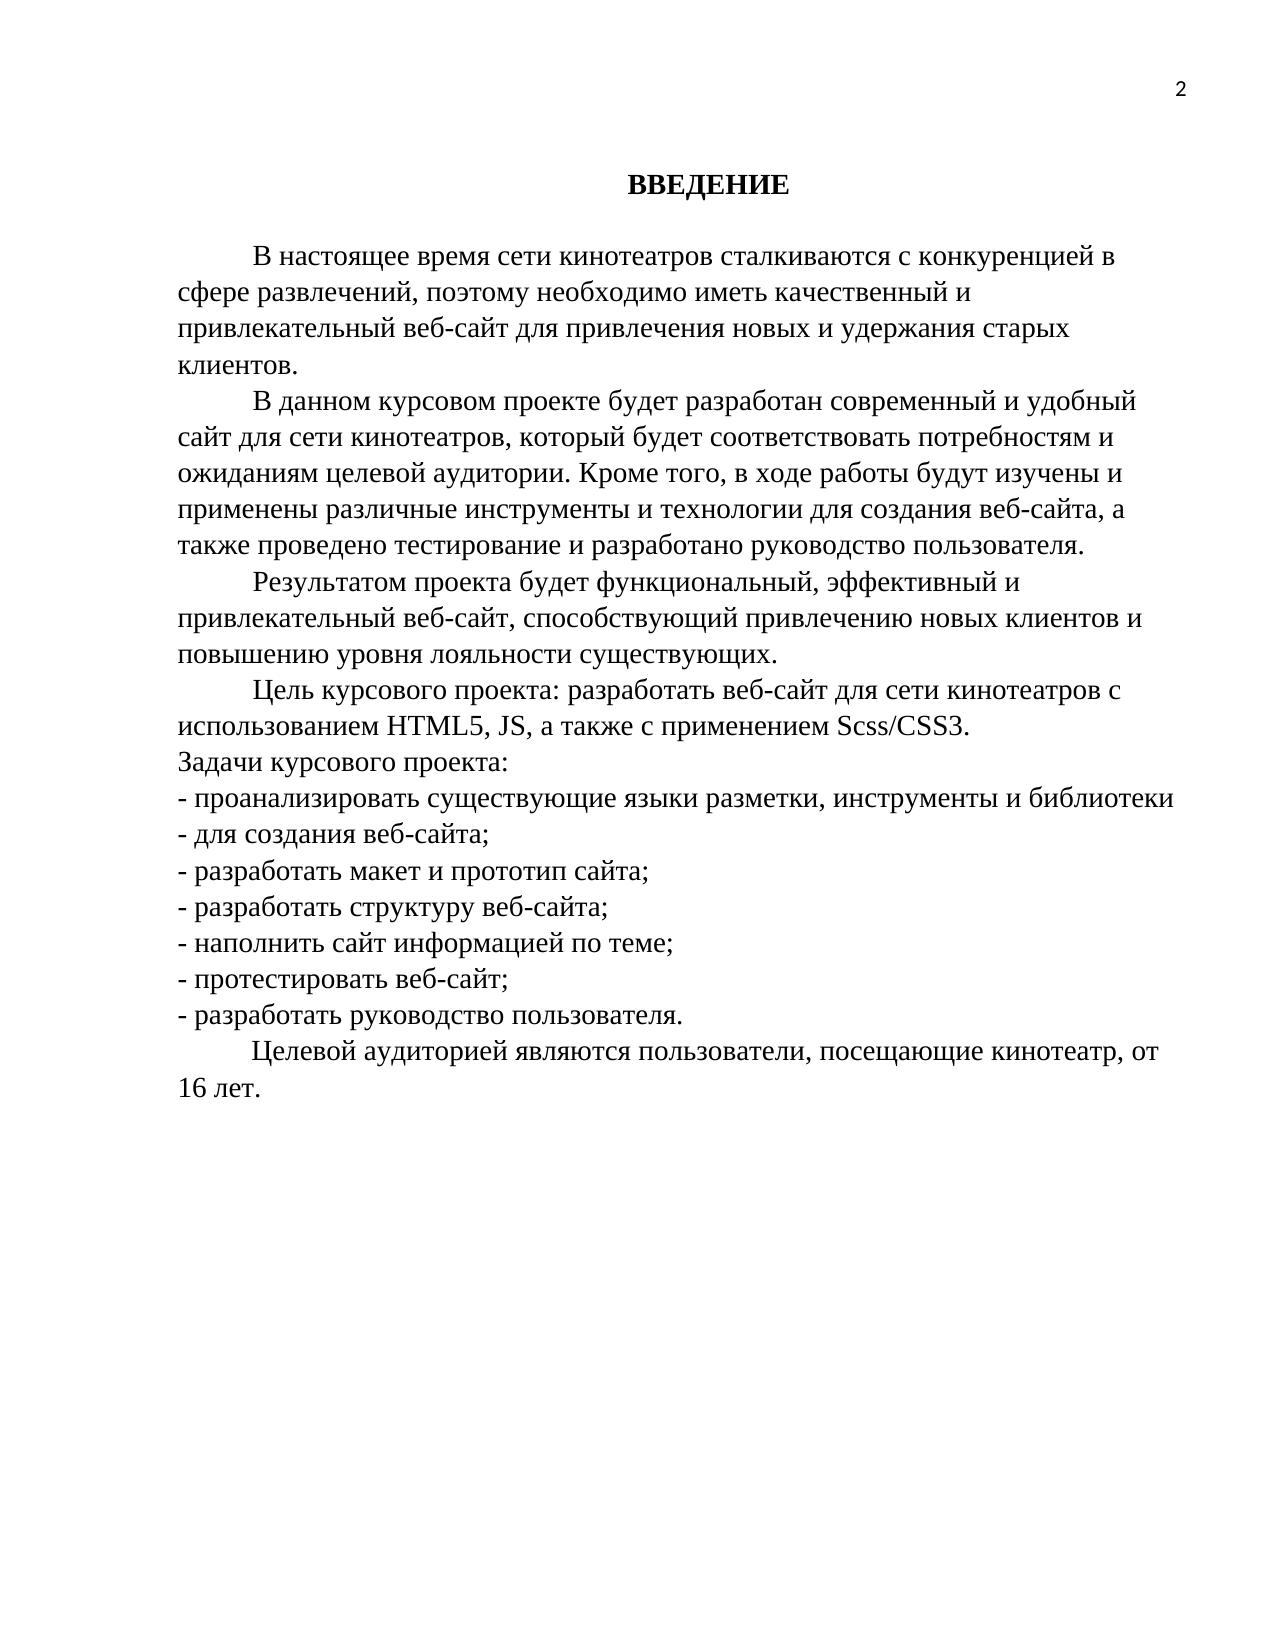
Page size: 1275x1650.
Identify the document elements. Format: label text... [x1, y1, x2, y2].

subtitle ВВЕДЕНИЕ [552, 167, 1186, 201]
text Задачи курсового проекта: [177, 744, 1186, 778]
text - разработать макет и прототип сайта; [177, 853, 1186, 886]
text - протестировать веб-сайт; [177, 961, 1186, 995]
text - проанализировать существующие языки разметки, инструменты и библиотеки - для создания веб-сайта; [177, 781, 1186, 850]
text - наполнить сайт информацией по теме; [177, 925, 1186, 959]
text Результатом проекта будет функциональный, эффективный и привлекательный веб-сайт, способствующий привлечению новых клиентов и повышению уровня лояльности существующих. [177, 564, 1186, 669]
text Целевой аудиторией являются пользователи, посещающие кинотеатр, от 16 лет. [177, 1033, 1186, 1103]
text Цель курсового проекта: разработать веб-сайт для сети кинотеатров с использованием HTML5, JS, а также с применением Scss/CSS3. [177, 672, 1186, 742]
text - разработать структуру веб-сайта; [177, 889, 1186, 922]
text - разработать руководство пользователя. [177, 997, 1186, 1031]
text В данном курсовом проекте будет разработан современный и удобный сайт для сети кинотеатров, который будет соответствовать потребностям и ожиданиям целевой аудитории. Кроме того, в ходе работы будут изучены и применены различные инструменты и технологии для создания веб-сайта, а также проведено тестирование и разработано руководство пользователя. [177, 383, 1186, 561]
text В настоящее время сети кинотеатров сталкиваются с конкуренцией в сфере развлечений, поэтому необходимо иметь качественный и привлекательный веб-сайт для привлечения новых и удержания старых клиентов. [177, 238, 1186, 380]
